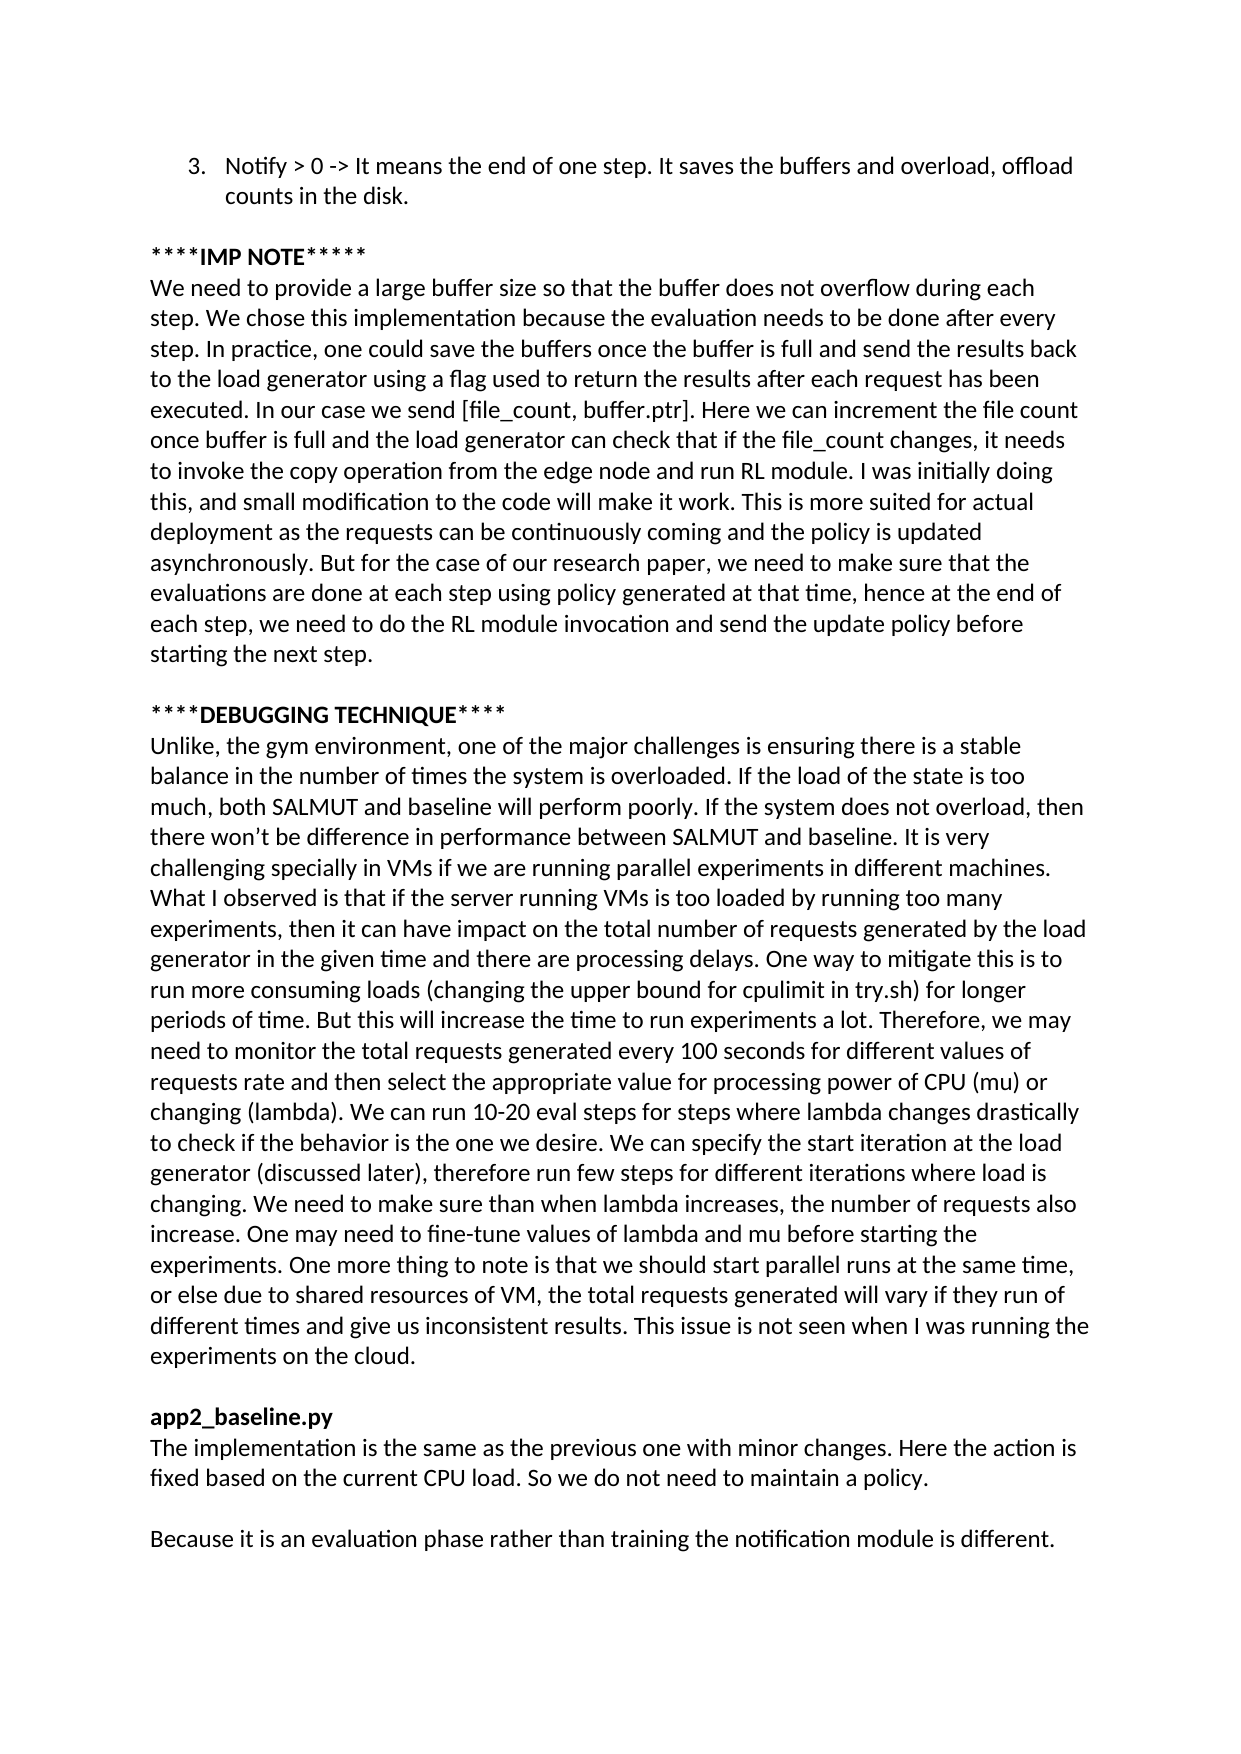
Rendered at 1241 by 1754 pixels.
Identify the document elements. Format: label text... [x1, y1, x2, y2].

text Unlike, the gym environment, one of the major challenges is ensuring there is a stable balance in the number of times the system is overloaded. If the load of the state is too much, both SALMUT and baseline will perform poorly. If the system does not overload, then there won’t be difference in performance between SALMUT and baseline. It is very challenging specially in VMs if we are running parallel experiments in different machines. What I observed is that if the server running VMs is too loaded by running too many experiments, then it can have impact on the total number of requests generated by the load generator in the given time and there are processing delays. One way to mitigate this is to run more consuming loads (changing the upper bound for cpulimit in try.sh) for longer periods of time. But this will increase the time to run experiments a lot. Therefore, we may need to monitor the total requests generated every 100 seconds for different values of requests rate and then select the appropriate value for processing power of CPU (mu) or changing (lambda). We can run 10-20 eval steps for steps where lambda changes drastically to check if the behavior is the one we desire. We can specify the start iteration at the load generator (discussed later), therefore run few steps for different iterations where load is changing. We need to make sure than when lambda increases, the number of requests also increase. One may need to fine-tune values of lambda and mu before starting the experiments. One more thing to note is that we should start parallel runs at the same time, or else due to shared resources of VM, the total requests generated will vary if they run of different times and give us inconsistent results. This issue is not seen when I was running the experiments on the cloud. [150, 730, 1090, 1371]
text ****DEBUGGING TECHNIQUE**** [150, 699, 1090, 730]
text We need to provide a large buffer size so that the buffer does not overflow during each step. We chose this implementation because the evaluation needs to be done after every step. In practice, one could save the buffers once the buffer is full and send the results back to the load generator using a flag used to return the results after each request has been executed. In our case we send [file_count, buffer.ptr]. Here we can increment the file count once buffer is full and the load generator can check that if the file_count changes, it needs to invoke the copy operation from the edge node and run RL module. I was initially doing this, and small modification to the code will make it work. This is more suited for actual deployment as the requests can be continuously coming and the policy is updated asynchronously. But for the case of our research paper, we need to make sure that the evaluations are done at each step using policy generated at that time, hence at the end of each step, we need to do the RL module invocation and send the update policy before starting the next step. [150, 272, 1090, 669]
text app2_baseline.py [150, 1401, 1090, 1432]
text Because it is an evaluation phase rather than training the notification module is different. [150, 1523, 1090, 1554]
text The implementation is the same as the previous one with minor changes. Here the action is fixed based on the current CPU load. So we do not need to maintain a policy. [150, 1432, 1090, 1493]
list Notify > 0 -> It means the end of one step. It saves the buffers and overload, offload counts in the disk. [187, 150, 1090, 211]
text ****IMP NOTE***** [150, 242, 1090, 272]
